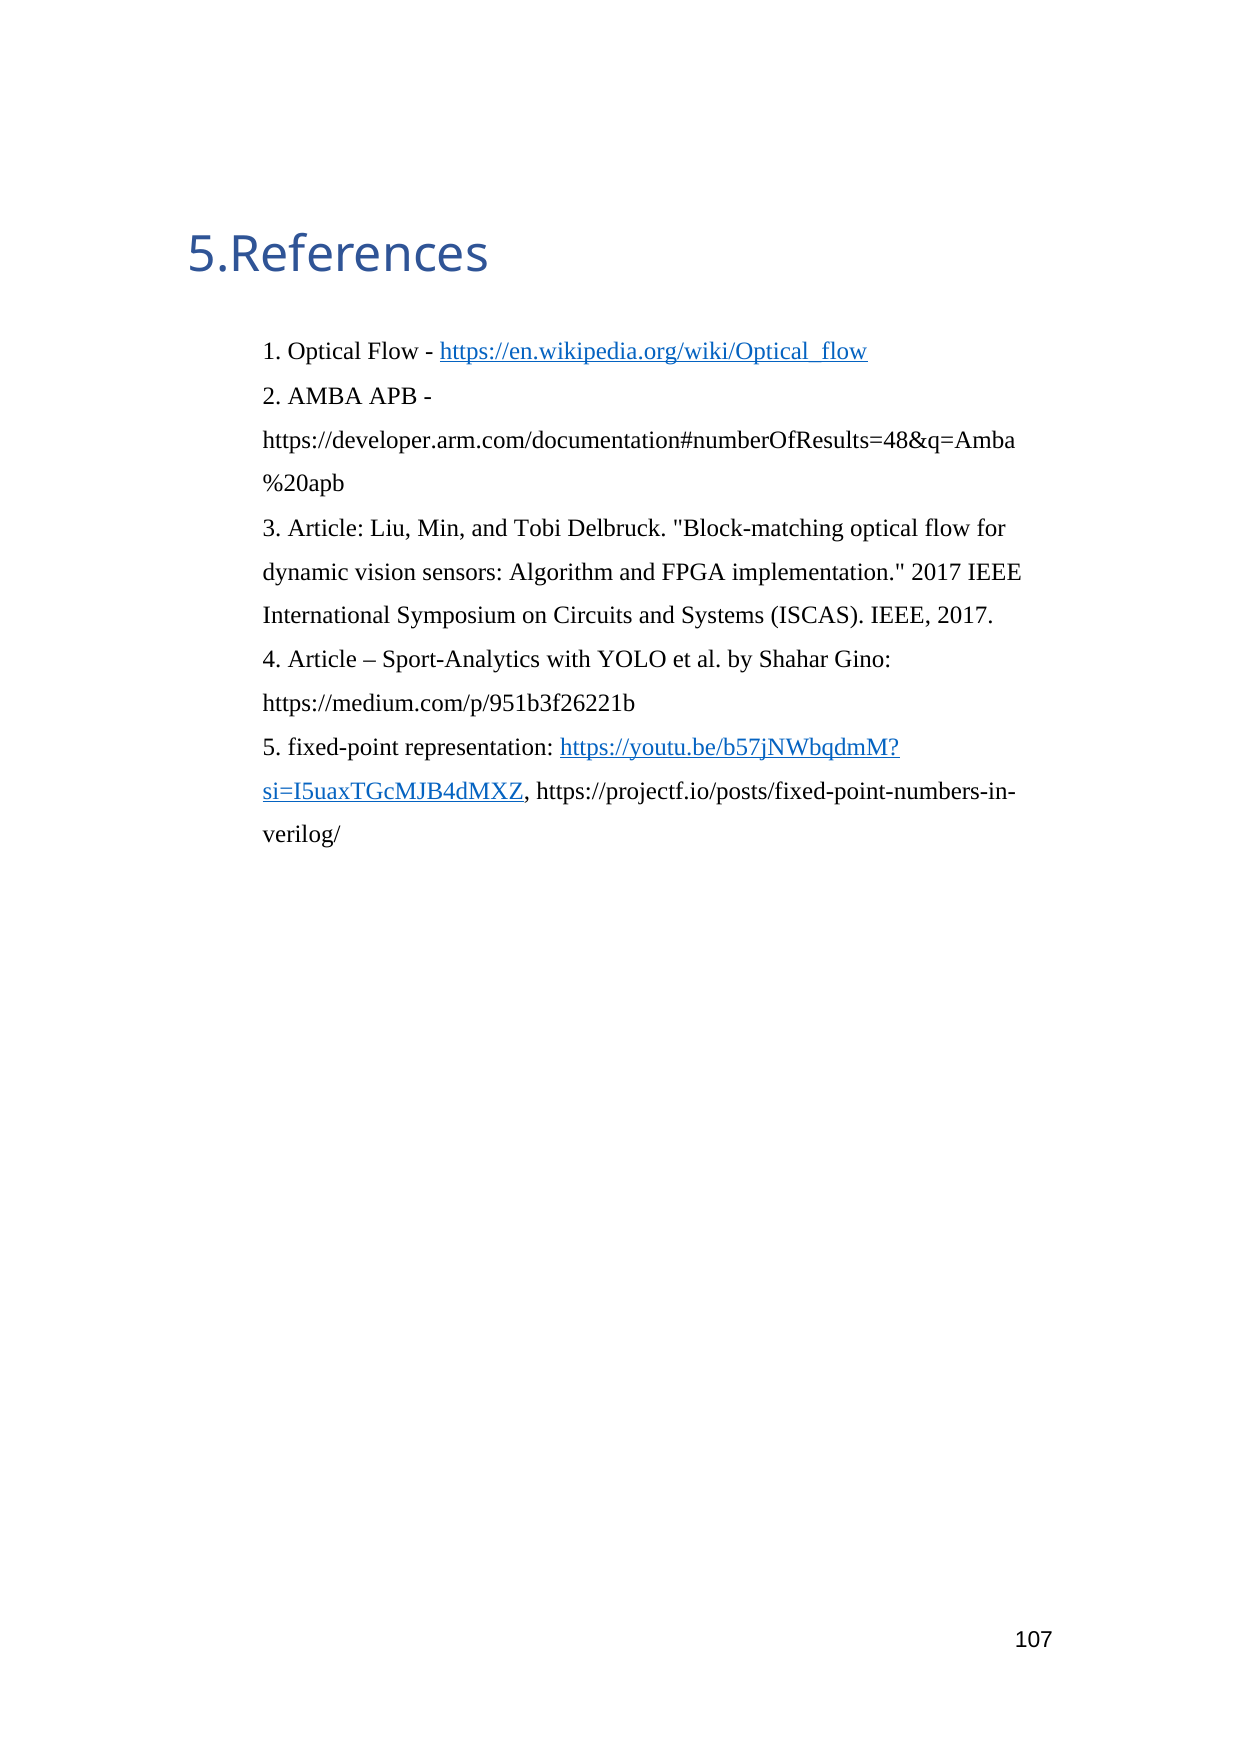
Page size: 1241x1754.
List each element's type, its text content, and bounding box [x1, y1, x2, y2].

list 5. fixed-point representation: https://youtu.be/b57jNWbqdmM?si=I5uaxTGcMJB4dMXZ, https://projectf.io/posts/fixed-point-numbers-in-verilog/ [225, 731, 1053, 848]
list 1. Optical Flow - https://en.wikipedia.org/wiki/Optical_flow [225, 335, 1053, 365]
list 2. AMBA APB - https://developer.arm.com/documentation#numberOfResults=48&q=Amba%20apb [225, 381, 1053, 497]
list 4. Article – Sport-Analytics with YOLO et al. by Shahar Gino: https://medium.com/p/951b3f26221b [225, 643, 1053, 716]
subtitle 5.References [187, 218, 1053, 286]
list 3. Article: Liu, Min, and Tobi Delbruck. "Block-matching optical flow for dynamic vision sensors: Algorithm and FPGA implementation." 2017 IEEE International Symposium on Circuits and Systems (ISCAS). IEEE, 2017. [225, 512, 1053, 628]
